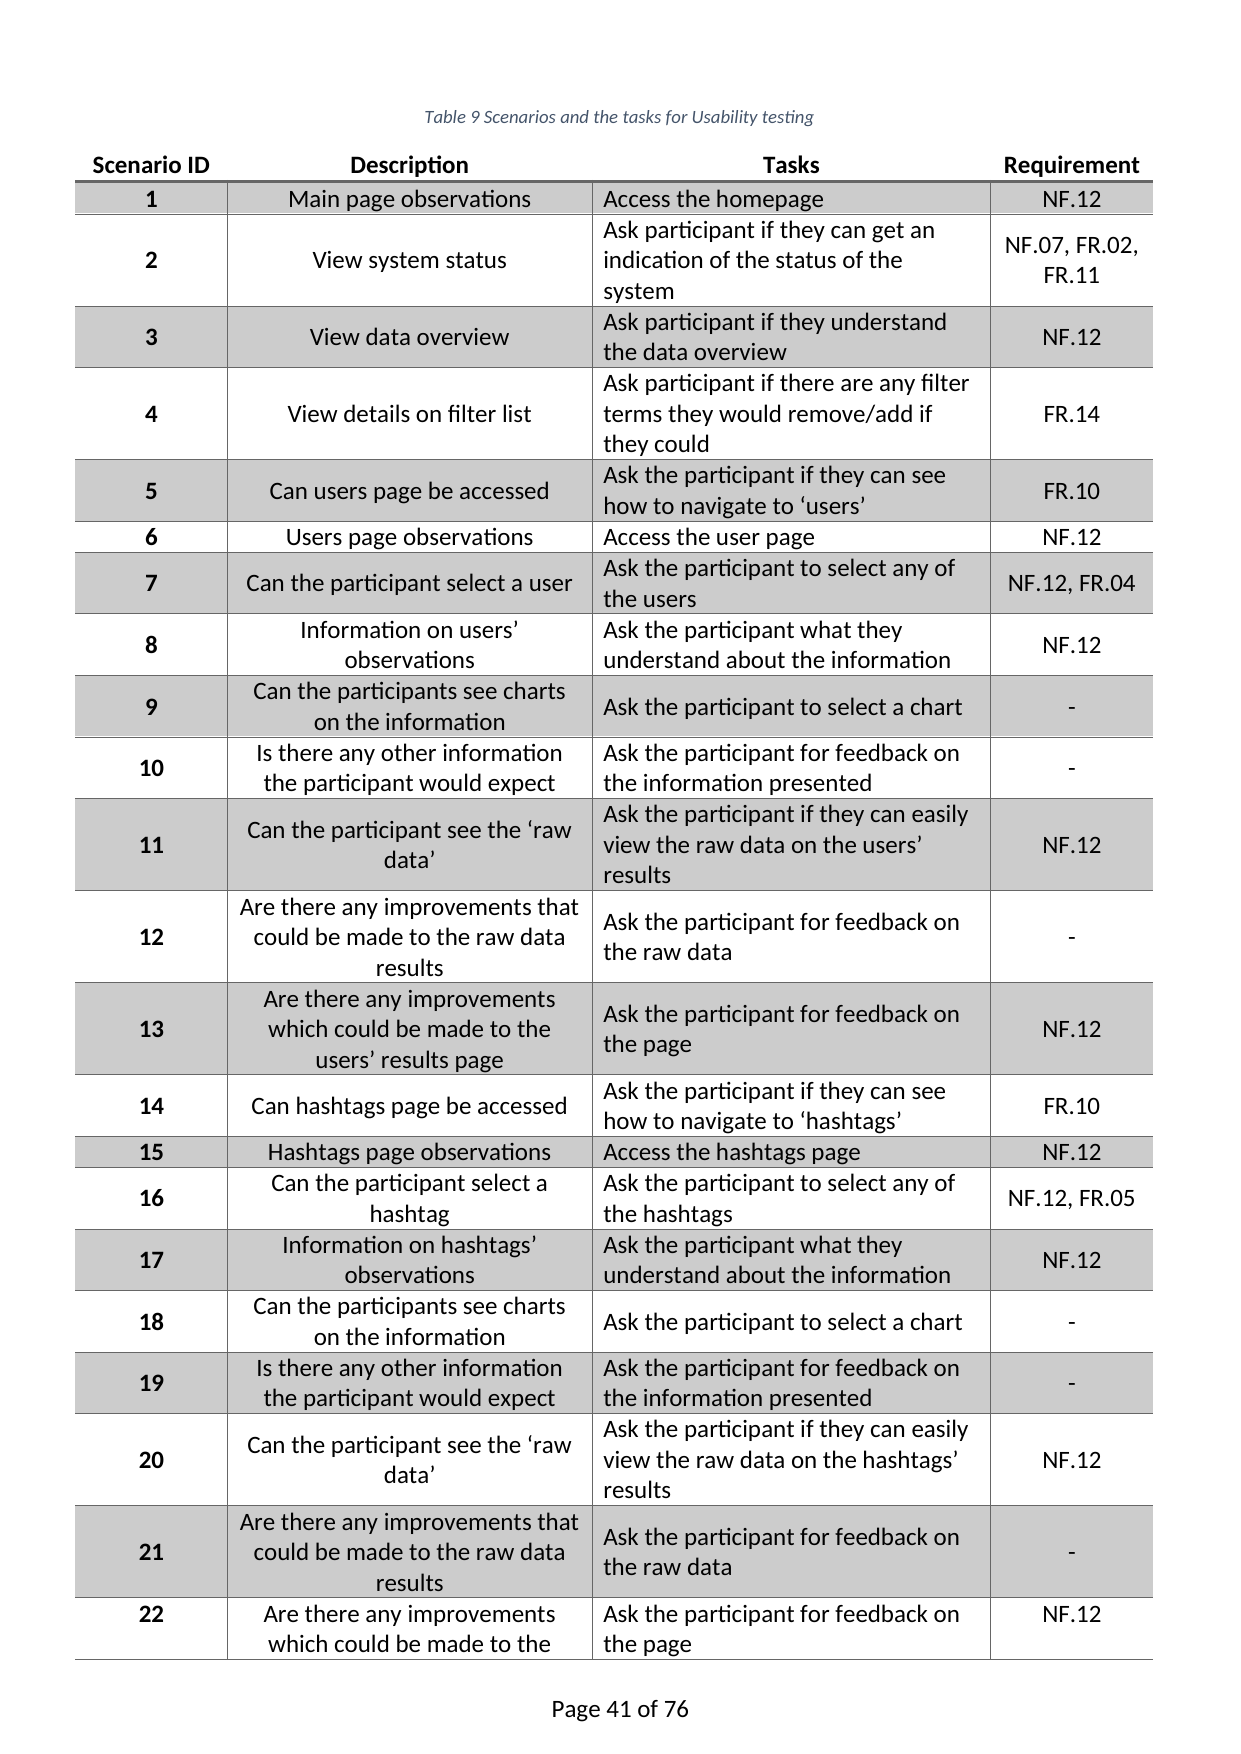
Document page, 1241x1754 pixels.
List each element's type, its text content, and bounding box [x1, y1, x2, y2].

table_cell NF.12 [991, 983, 1153, 1074]
table_cell - [991, 891, 1153, 982]
table_cell Ask the participant for feedback on the page [593, 983, 990, 1074]
table_cell 11 [75, 799, 227, 890]
table_cell 4 [75, 368, 227, 459]
table_cell Ask participant if they can get an indication of the status of the system [593, 215, 990, 306]
table_cell 18 [75, 1291, 227, 1352]
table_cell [593, 1598, 990, 1659]
table_cell 16 [75, 1168, 227, 1228]
table_cell - [991, 1506, 1153, 1597]
table_cell Access the homepage [593, 183, 990, 213]
table_cell 7 [75, 553, 227, 613]
table_cell Ask the participant if they can see how to navigate to ‘hashtags’ [593, 1075, 990, 1136]
table_cell Are there any improvements which could be made to the users’ results page [228, 983, 592, 1074]
table_cell FR.10 [991, 1075, 1153, 1136]
table_cell - [991, 1291, 1153, 1352]
table_cell Ask the participant if they can easily view the raw data on the hashtags’ results [593, 1414, 990, 1505]
table_cell View data overview [228, 307, 592, 367]
table_cell NF.12, FR.05 [991, 1168, 1153, 1228]
table_cell Ask the participant to select a chart [593, 1291, 990, 1352]
table_header Scenario ID [75, 149, 227, 180]
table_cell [228, 1598, 592, 1659]
table_cell Are there any improvements that could be made to the raw data results [228, 891, 592, 982]
table_cell NF.12 [991, 1598, 1153, 1659]
table_cell NF.12 [991, 1414, 1153, 1505]
table_cell - [991, 738, 1153, 798]
table_cell 8 [75, 614, 227, 675]
table_cell - [991, 676, 1153, 736]
table_cell Ask the participant to select any of the users [593, 553, 990, 613]
table_cell View system status [228, 215, 592, 306]
table_cell NF.12 [991, 799, 1153, 890]
table_cell 19 [75, 1353, 227, 1413]
table_cell Can the participant select a user [228, 553, 592, 613]
table_cell 21 [75, 1506, 227, 1597]
table_cell Ask the participant for feedback on the information presented [593, 738, 990, 798]
table_cell NF.12 [991, 614, 1153, 675]
table_cell Can the participants see charts on the information [228, 1291, 592, 1352]
table_cell 15 [75, 1137, 227, 1167]
table_cell 10 [75, 738, 227, 798]
table_cell Ask the participant if they can easily view the raw data on the users’ results [593, 799, 990, 890]
table_header Requirement [990, 149, 1153, 180]
table_cell FR.10 [991, 460, 1153, 521]
table_cell NF.12 [991, 1137, 1153, 1167]
table_cell FR.14 [991, 368, 1153, 459]
table_cell Can the participant see the ‘raw data’ [228, 1414, 592, 1505]
table_cell NF.12 [991, 522, 1153, 552]
table_cell Ask the participant for feedback on the information presented [593, 1353, 990, 1413]
table_cell Ask the participant if they can see how to navigate to ‘users’ [593, 460, 990, 521]
table_header Tasks [592, 149, 990, 180]
table_cell Access the user page [593, 522, 990, 552]
table_cell NF.12 [991, 307, 1153, 367]
table_cell Information on users’ observations [228, 614, 592, 675]
table_cell 3 [75, 307, 227, 367]
table_cell Can the participant see the ‘raw data’ [228, 799, 592, 890]
table_cell - [991, 1353, 1153, 1413]
table_cell NF.07, FR.02, FR.11 [991, 215, 1153, 306]
table_cell 6 [75, 522, 227, 552]
table_cell Ask participant if there are any filter terms they would remove/add if they could [593, 368, 990, 459]
table_cell 9 [75, 676, 227, 736]
table_cell 14 [75, 1075, 227, 1136]
table_cell Users page observations [228, 522, 592, 552]
table_cell Ask the participant what they understand about the information [593, 1230, 990, 1290]
text Table 9 Scenarios and the tasks for Usability testing [75, 106, 1165, 128]
table_cell Ask the participant to select any of the hashtags [593, 1168, 990, 1228]
table_cell Ask the participant for feedback on the raw data [593, 1506, 990, 1597]
table_cell Can the participants see charts on the information [228, 676, 592, 736]
table_cell 17 [75, 1230, 227, 1290]
table_cell Ask participant if they understand the data overview [593, 307, 990, 367]
table_cell Can the participant select a hashtag [228, 1168, 592, 1228]
table_cell Information on hashtags’ observations [228, 1230, 592, 1290]
table_cell 5 [75, 460, 227, 521]
table_cell 20 [75, 1414, 227, 1505]
table_cell Main page observations [228, 183, 592, 213]
table_cell Hashtags page observations [228, 1137, 592, 1167]
table_cell 12 [75, 891, 227, 982]
table_cell Ask the participant to select a chart [593, 676, 990, 736]
table_cell NF.12 [991, 183, 1153, 213]
table_cell Can hashtags page be accessed [228, 1075, 592, 1136]
table_cell 2 [75, 215, 227, 306]
table_cell NF.12 [991, 1230, 1153, 1290]
table_cell 1 [75, 183, 227, 213]
table_header Description [227, 149, 592, 180]
table_cell Is there any other information the participant would expect [228, 1353, 592, 1413]
table_cell Is there any other information the participant would expect [228, 738, 592, 798]
table_cell Ask the participant what they understand about the information [593, 614, 990, 675]
table_cell 13 [75, 983, 227, 1074]
table_cell Can users page be accessed [228, 460, 592, 521]
table_cell View details on filter list [228, 368, 592, 459]
table_cell Access the hashtags page [593, 1137, 990, 1167]
table_cell Are there any improvements that could be made to the raw data results [228, 1506, 592, 1597]
table_cell 22 [75, 1598, 227, 1659]
table_cell Ask the participant for feedback on the raw data [593, 891, 990, 982]
table_cell NF.12, FR.04 [991, 553, 1153, 613]
